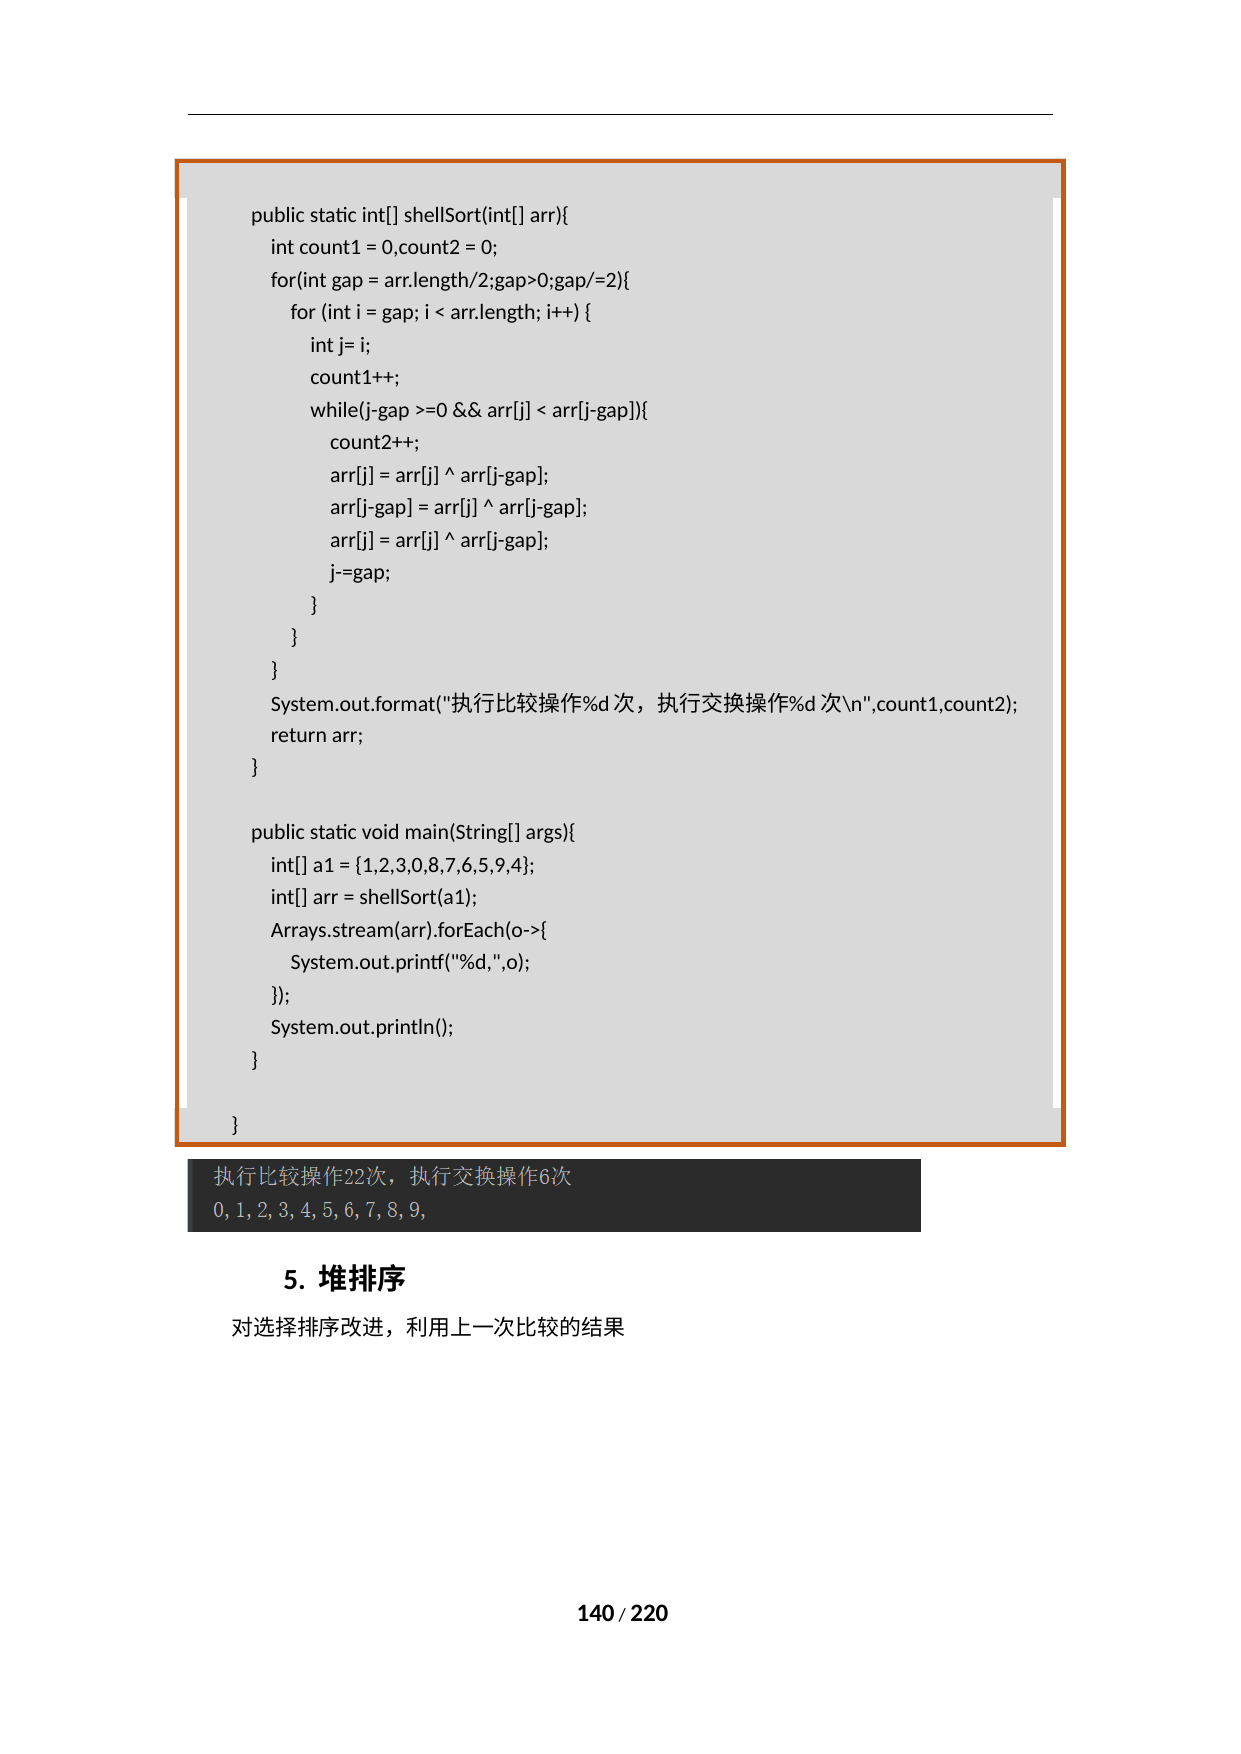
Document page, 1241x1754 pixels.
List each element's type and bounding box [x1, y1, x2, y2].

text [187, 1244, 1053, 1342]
picture [187, 1159, 921, 1232]
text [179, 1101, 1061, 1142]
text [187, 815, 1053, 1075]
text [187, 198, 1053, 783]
